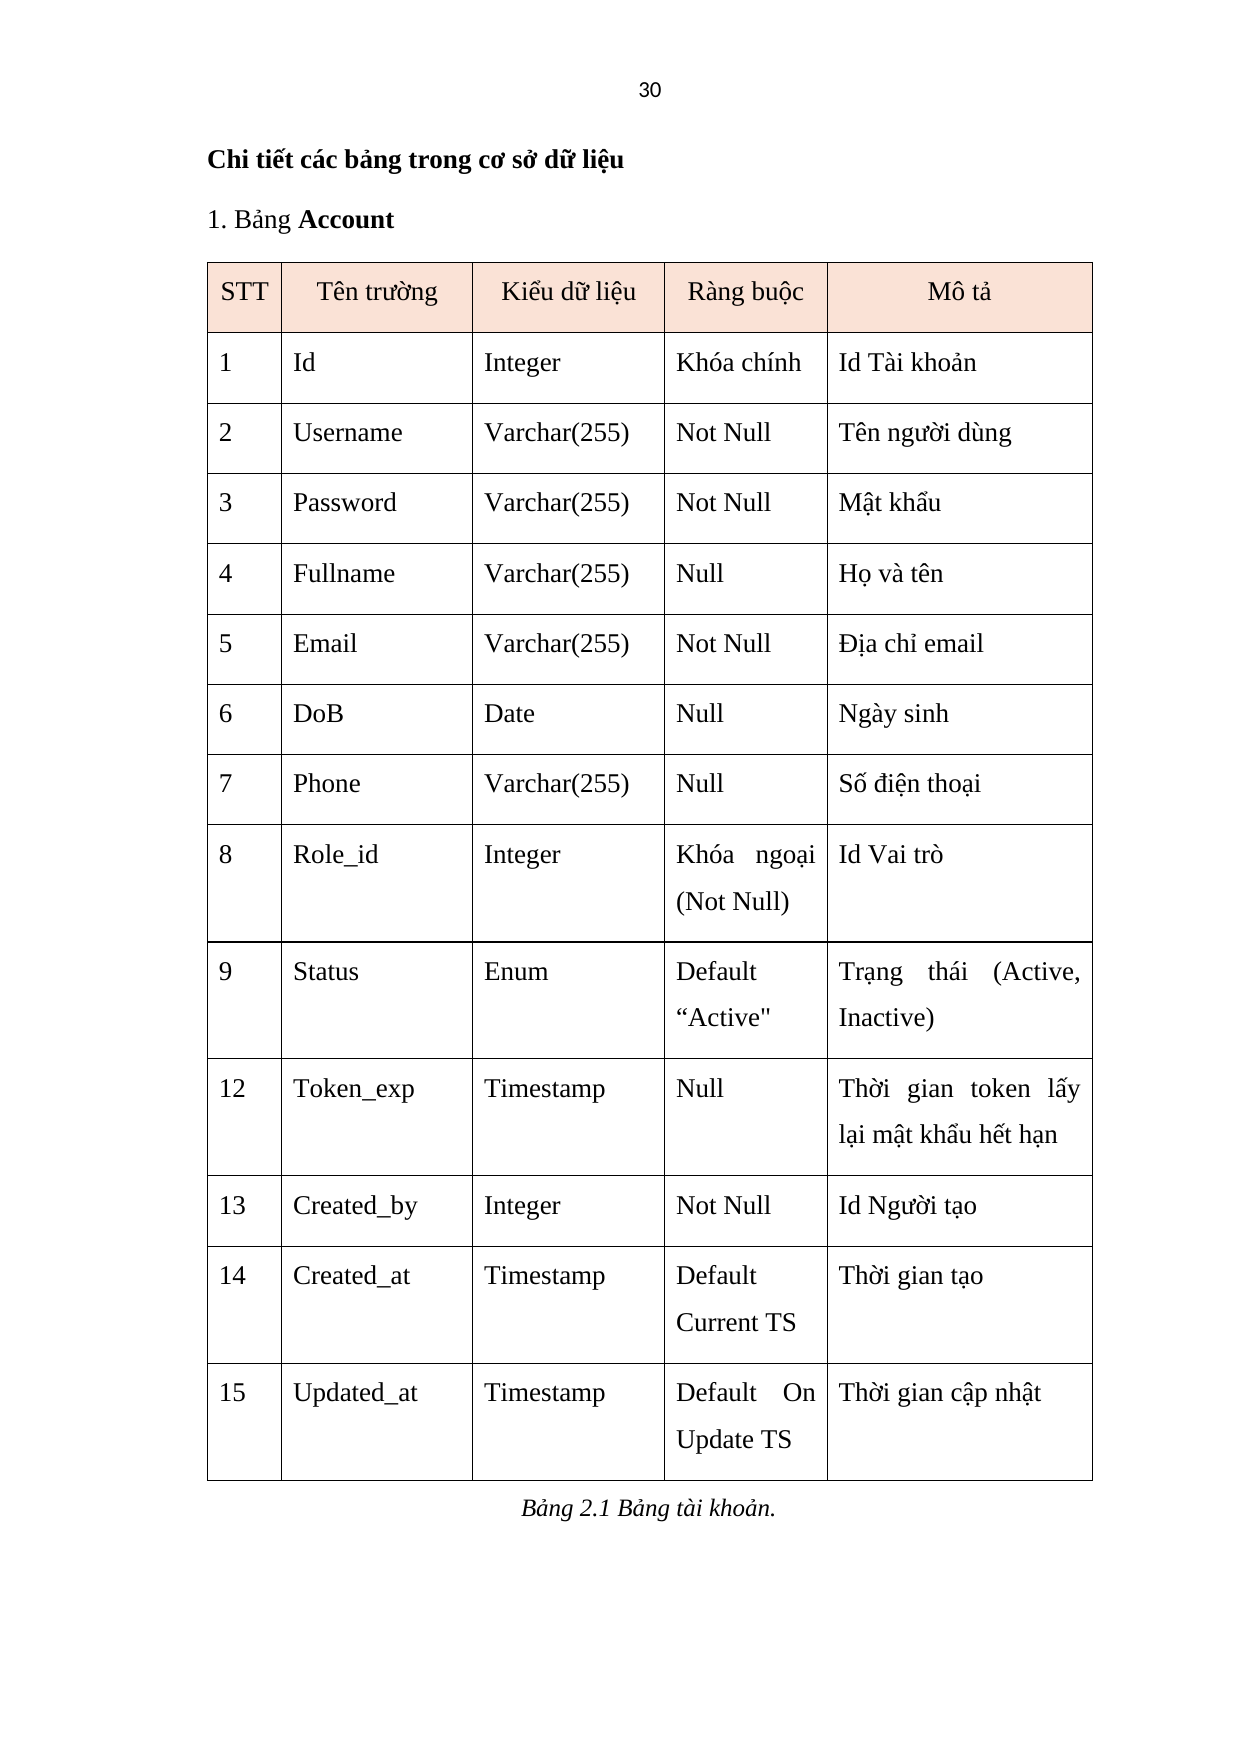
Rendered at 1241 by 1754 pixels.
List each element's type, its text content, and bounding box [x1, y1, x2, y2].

table_cell Updated_at [282, 1364, 472, 1479]
table_cell Timestamp [473, 1059, 664, 1175]
table_cell 12 [208, 1059, 281, 1175]
table_cell Date [473, 685, 664, 754]
table_cell Id [282, 333, 472, 402]
table_cell 14 [208, 1247, 281, 1363]
text 1. Bảng Account [207, 203, 1092, 234]
table_cell 8 [208, 825, 281, 941]
table_cell 15 [208, 1364, 281, 1479]
table_cell Created_at [282, 1247, 472, 1363]
table_cell 7 [208, 755, 281, 824]
table_cell Username [282, 404, 472, 473]
table_cell Id Người tạo [828, 1176, 1092, 1246]
table_cell Phone [282, 755, 472, 824]
table_cell Role_id [282, 825, 472, 941]
table_cell Enum [473, 943, 664, 1058]
table_cell Created_by [282, 1176, 472, 1246]
table_cell Id Vai trò [828, 825, 1092, 941]
table_cell 13 [208, 1176, 281, 1246]
table_cell Fullname [282, 544, 472, 613]
table_cell Varchar(255) [473, 544, 664, 613]
table_cell Not Null [665, 474, 827, 543]
table_cell Trạng thái (Active, Inactive) [828, 943, 1092, 1058]
table_cell Password [282, 474, 472, 543]
table_cell Mật khẩu [828, 474, 1092, 543]
table_cell Thời gian tạo [828, 1247, 1092, 1363]
table_cell Integer [473, 333, 664, 402]
table_cell 3 [208, 474, 281, 543]
table_cell Thời gian token lấy lại mật khẩu hết hạn [828, 1059, 1092, 1175]
table_cell Timestamp [473, 1247, 664, 1363]
table_cell Default On Update TS [665, 1364, 827, 1479]
table_header Tên trường [282, 263, 472, 332]
table_cell Integer [473, 1176, 664, 1246]
table_cell Integer [473, 825, 664, 941]
table_cell DoB [282, 685, 472, 754]
table_cell 2 [208, 404, 281, 473]
table_cell Status [282, 943, 472, 1058]
table_cell Khóa chính [665, 333, 827, 402]
table_cell Thời gian cập nhật [828, 1364, 1092, 1479]
table_cell Email [282, 615, 472, 684]
table_header Kiểu dữ liệu [473, 263, 664, 332]
table_cell Varchar(255) [473, 474, 664, 543]
table_cell Varchar(255) [473, 755, 664, 824]
table_cell Null [665, 755, 827, 824]
table_cell Default “Active" [665, 943, 827, 1058]
table_cell Số điện thoại [828, 755, 1092, 824]
table_cell Null [665, 1059, 827, 1175]
table_cell 4 [208, 544, 281, 613]
table_header Ràng buộc [665, 263, 827, 332]
table_cell Token_exp [282, 1059, 472, 1175]
table_cell Timestamp [473, 1364, 664, 1479]
table_cell 9 [208, 943, 281, 1058]
table_cell Not Null [665, 404, 827, 473]
table_cell Not Null [665, 1176, 827, 1246]
table_cell Varchar(255) [473, 404, 664, 473]
table_cell Tên người dùng [828, 404, 1092, 473]
table_cell 5 [208, 615, 281, 684]
table_cell Varchar(255) [473, 615, 664, 684]
table_cell Null [665, 544, 827, 613]
table_cell Ngày sinh [828, 685, 1092, 754]
table_cell Default Current TS [665, 1247, 827, 1363]
table_cell 6 [208, 685, 281, 754]
table_cell Khóa ngoại (Not Null) [665, 825, 827, 941]
table_cell Địa chỉ email [828, 615, 1092, 684]
table_header Mô tả [828, 263, 1092, 332]
table_cell 1 [208, 333, 281, 402]
table_cell Null [665, 685, 827, 754]
table_cell Id Tài khoản [828, 333, 1092, 402]
table_header STT [208, 263, 281, 332]
table_cell Not Null [665, 615, 827, 684]
text Chi tiết các bảng trong cơ sở dữ liệu [207, 143, 1092, 175]
table_cell Họ và tên [828, 544, 1092, 613]
